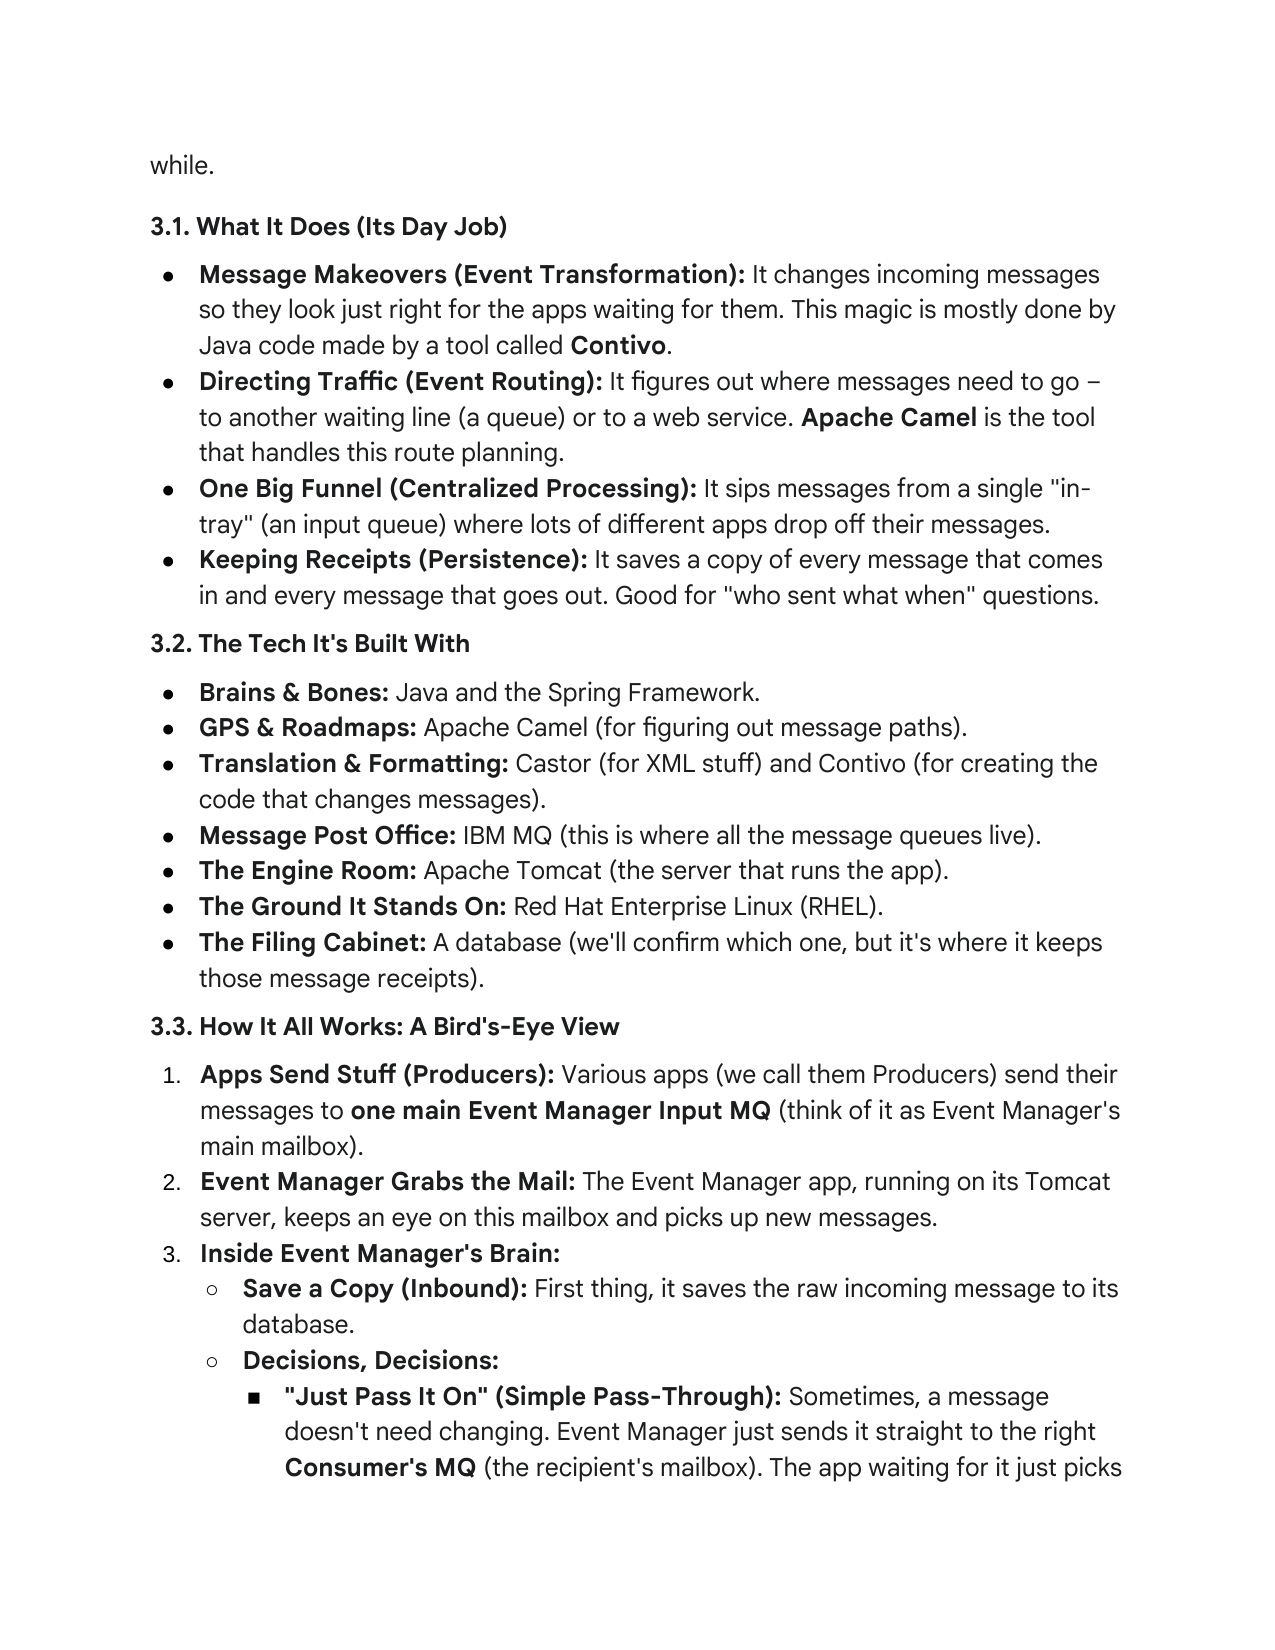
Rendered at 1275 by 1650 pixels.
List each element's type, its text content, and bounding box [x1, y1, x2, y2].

list Message Post Office: IBM MQ (this is where all the message queues live). [161, 820, 1125, 851]
list One Big Funnel (Centralized Processing): It sips messages from a single "in-tray" (an input queue) where lots of different apps drop off their messages. [161, 473, 1125, 540]
list Apps Send Stuff (Producers): Various apps (we call them Producers) send their messages to one main Event Manager Input MQ (think of it as Event Manager's main mailbox). [162, 1059, 1125, 1162]
list Decisions, Decisions: [205, 1345, 1125, 1376]
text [150, 150, 1125, 181]
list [247, 1381, 1125, 1484]
list The Filing Cabinet: A database (we'll confirm which one, but it's where it keeps those message receipts). [161, 927, 1125, 994]
subtitle 3.2. The Tech It's Built With [150, 629, 1125, 660]
list Message Makeovers (Event Transformation): It changes incoming messages so they look just right for the apps waiting for them. This magic is mostly done by Java code made by a tool called Contivo. [161, 259, 1125, 362]
list The Ground It Stands On: Red Hat Enterprise Linux (RHEL). [161, 891, 1125, 923]
list Inside Event Manager's Brain: [162, 1238, 1125, 1269]
list Directing Traffic (Event Routing): It figures out where messages need to go – to another waiting line (a queue) or to a web service. Apache Camel is the tool that handles this route planning. [161, 366, 1125, 469]
subtitle 3.1. What It Does (Its Day Job) [150, 211, 1125, 242]
list Event Manager Grabs the Mail: The Event Manager app, running on its Tomcat server, keeps an eye on this mailbox and picks up new messages. [162, 1166, 1125, 1233]
list Brains & Bones: Java and the Spring Framework. [161, 677, 1125, 708]
subtitle 3.3. How It All Works: A Bird's-Eye View [150, 1011, 1125, 1042]
list Translation & Formatting: Castor (for XML stuff) and Contivo (for creating the code that changes messages). [161, 748, 1125, 816]
list The Engine Room: Apache Tomcat (the server that runs the app). [161, 856, 1125, 887]
list GPS & Roadmaps: Apache Camel (for figuring out message paths). [161, 713, 1125, 744]
list Keeping Receipts (Persistence): It saves a copy of every message that comes in and every message that goes out. Good for "who sent what when" questions. [161, 545, 1125, 612]
list Save a Copy (Inbound): First thing, it saves the raw incoming message to its database. [205, 1274, 1125, 1341]
